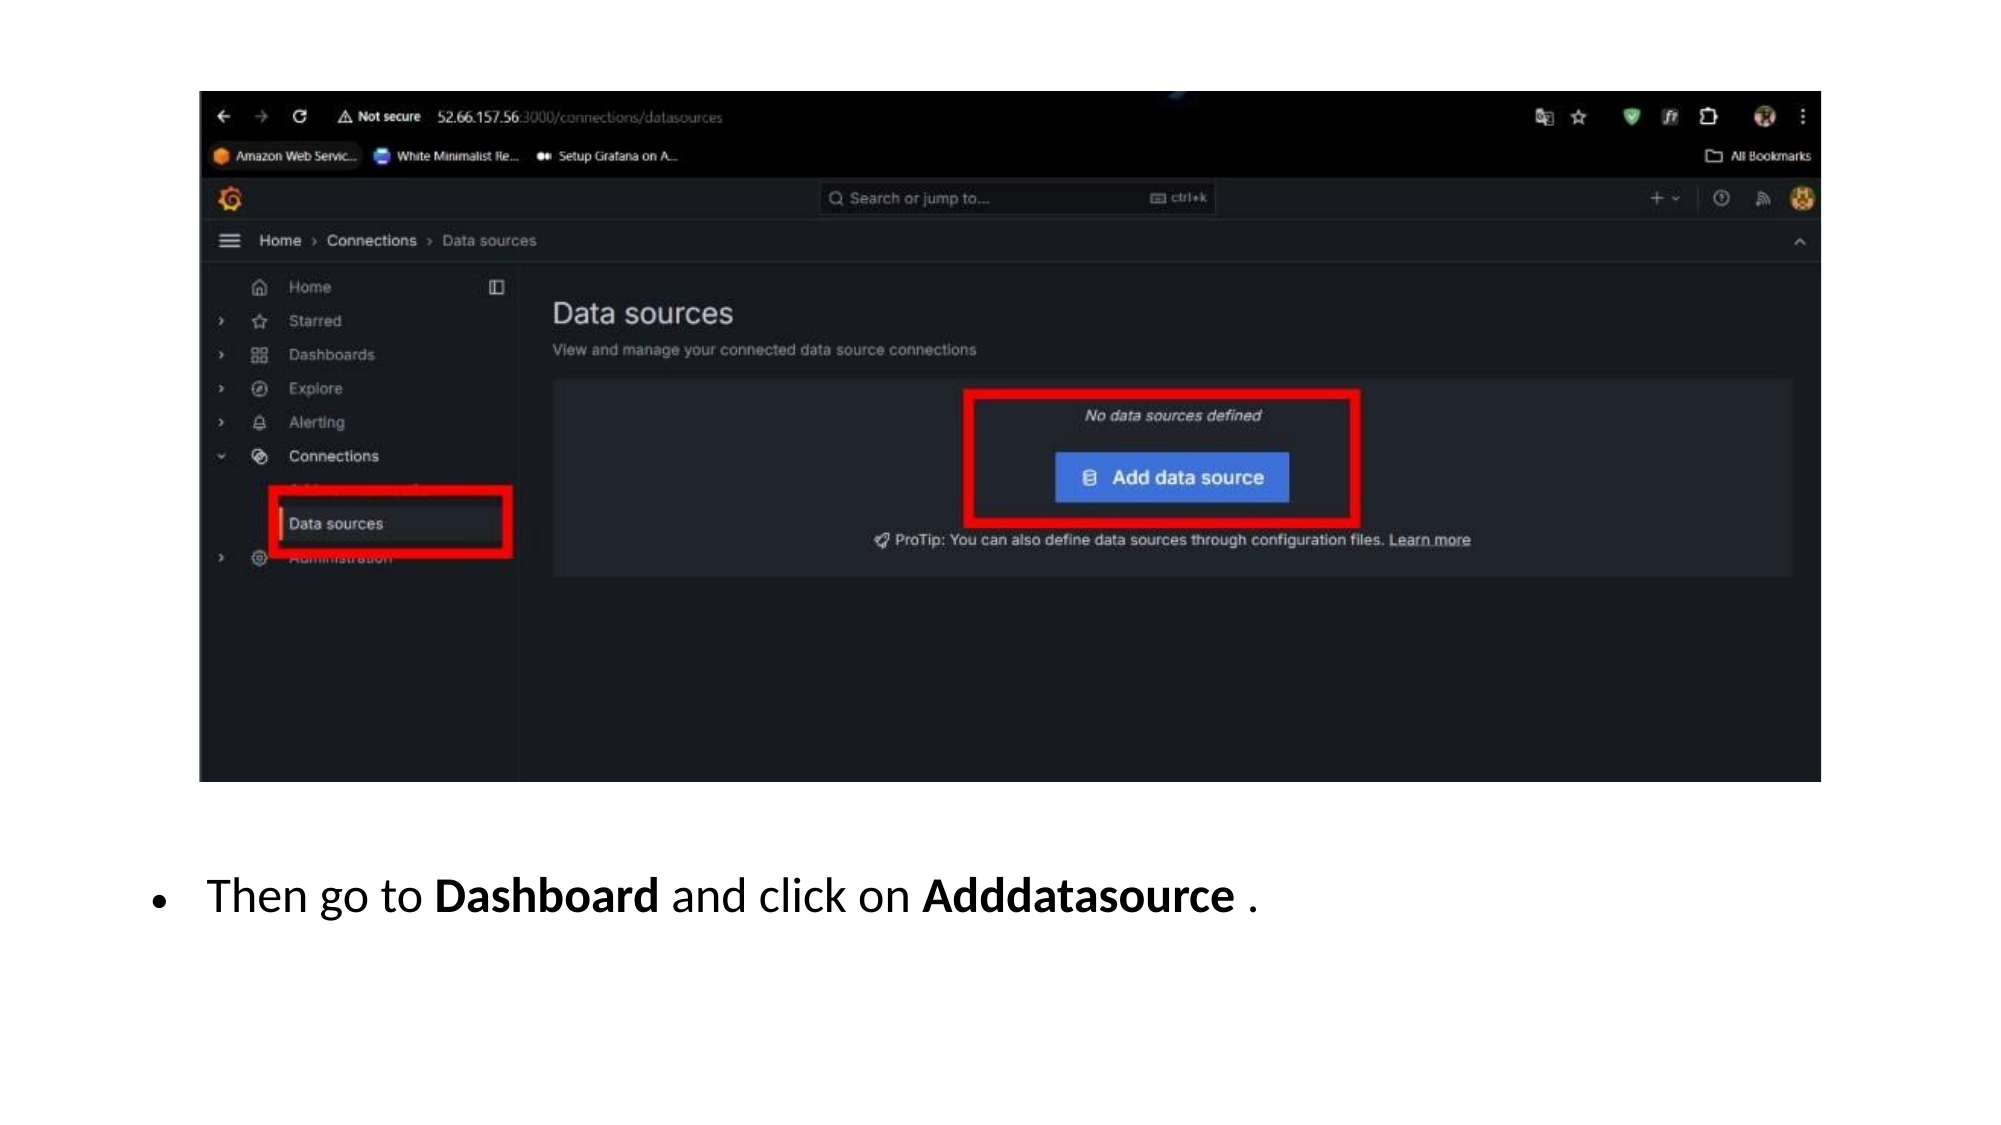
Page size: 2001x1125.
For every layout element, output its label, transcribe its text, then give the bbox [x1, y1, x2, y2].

picture [199, 91, 1822, 782]
list Then go to Dashboard and click on Adddatasource . [150, 864, 1850, 925]
